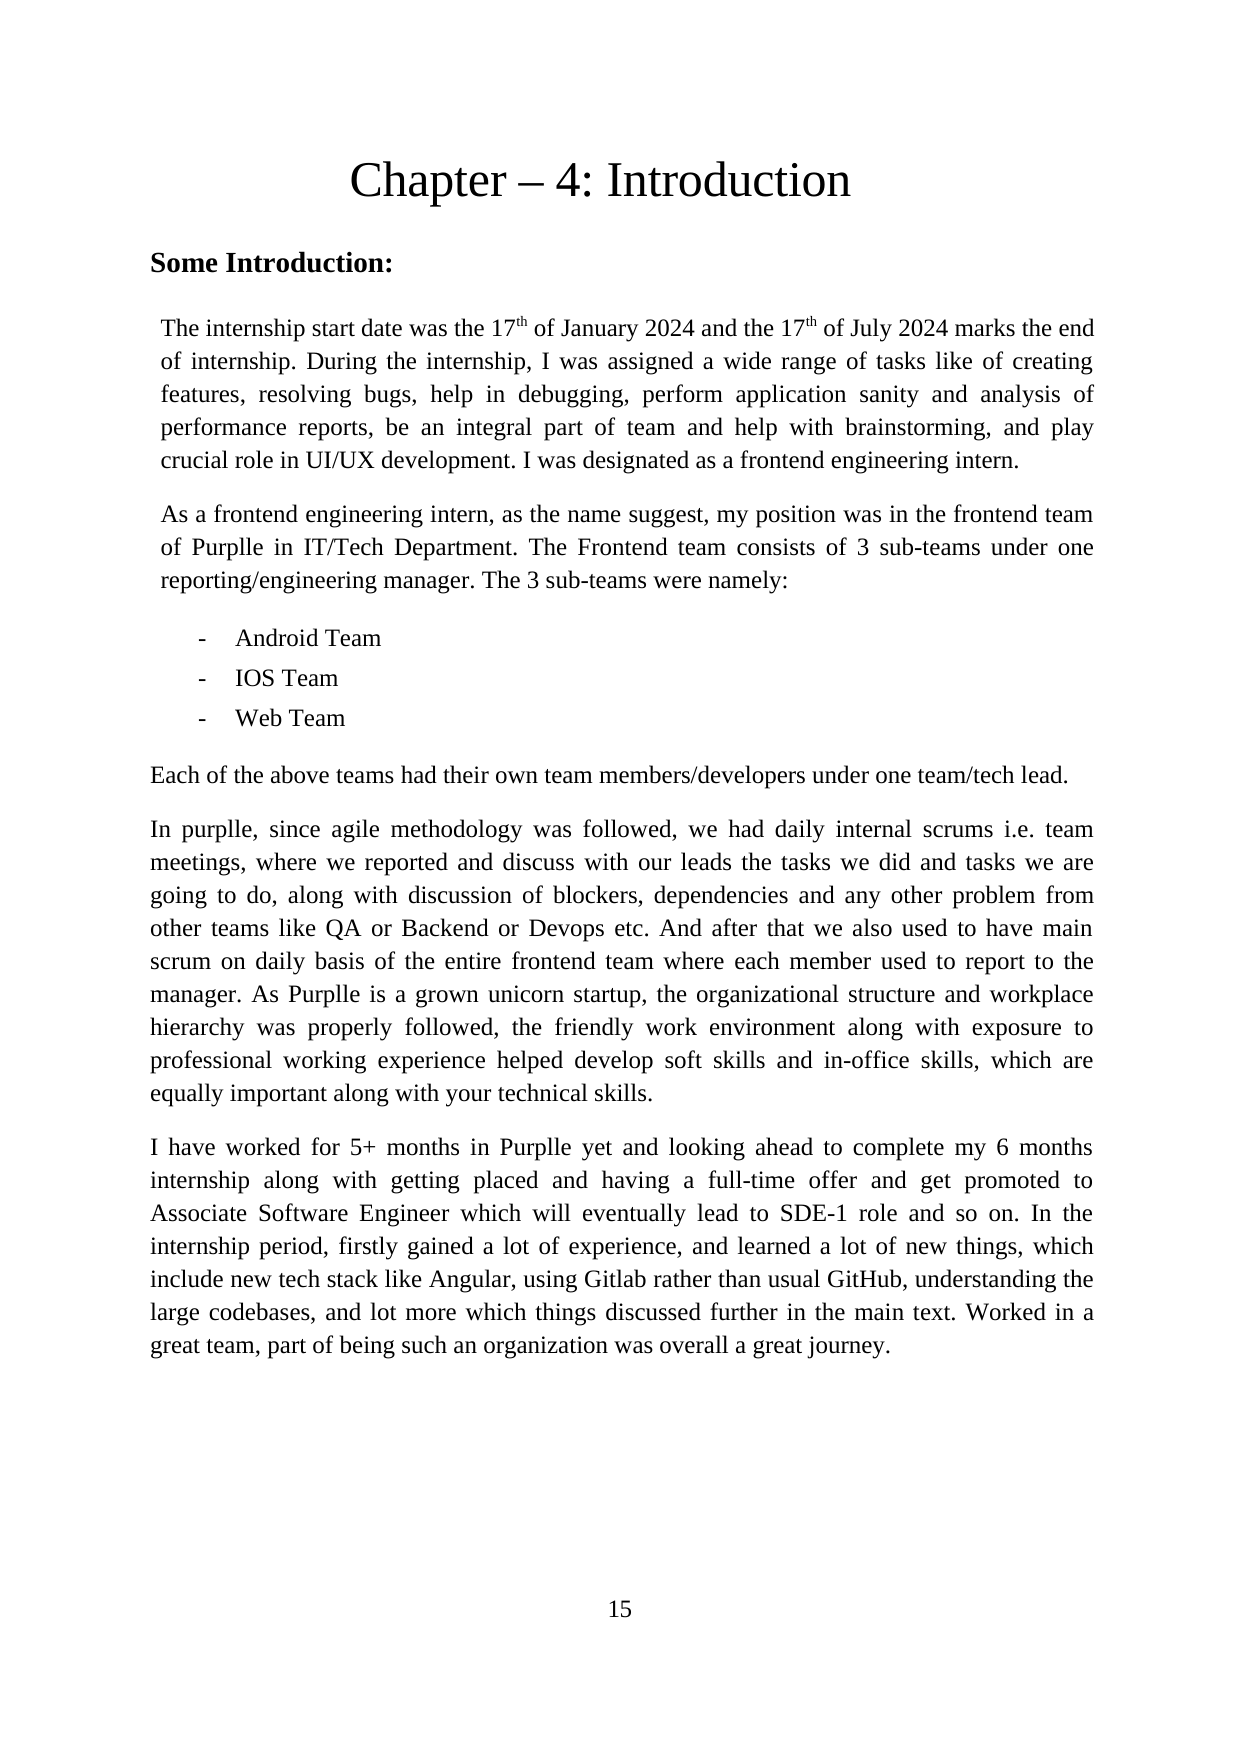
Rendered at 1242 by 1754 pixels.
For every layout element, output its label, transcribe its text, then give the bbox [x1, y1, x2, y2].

text In purplle, since agile methodology was followed, we had daily internal scrums i.e. team meetings, where we reported and discuss with our leads the tasks we did and tasks we are going to do, along with discussion of blockers, dependencies and any other problem from other teams like QA or Backend or Devops etc. And after that we also used to have main scrum on daily basis of the entire frontend team where each member used to report to the manager. As Purplle is a grown unicorn startup, the organizational structure and workplace hierarchy was properly followed, the friendly work environment along with exposure to professional working experience helped develop soft skills and in-office skills, which are equally important along with your technical skills. [150, 814, 1095, 1107]
text Some Introduction: [150, 245, 1092, 279]
list Web Team [198, 703, 1095, 732]
list IOS Team [198, 663, 1095, 692]
text As a frontend engineering intern, as the name suggest, my position was in the frontend team of Purplle in IT/Tech Department. The Frontend team consists of 3 sub-teams under one reporting/engineering manager. The 3 sub-teams were namely: [160, 499, 1095, 594]
subtitle Chapter – 4: Introduction [135, 150, 1066, 207]
text Each of the above teams had their own team members/developers under one team/tech lead. [150, 760, 1095, 789]
text The internship start date was the 17th of January 2024 and the 17th of July 2024 marks the end of internship. During the internship, I was assigned a wide range of tasks like of creating features, resolving bugs, help in debugging, perform application sanity and analysis of performance reports, be an integral part of team and help with brainstorming, and play crucial role in UI/UX development. I was designated as a frontend engineering intern. [160, 313, 1095, 474]
text I have worked for 5+ months in Purplle yet and looking ahead to complete my 6 months internship along with getting placed and having a full-time offer and get promoted to Associate Software Engineer which will eventually lead to SDE-1 role and so on. In the internship period, firstly gained a lot of experience, and learned a lot of new things, which include new tech stack like Angular, using Gitlab rather than usual GitHub, understanding the large codebases, and lot more which things discussed further in the main text. Worked in a great team, part of being such an organization was overall a great journey. [150, 1132, 1095, 1359]
list Android Team [198, 623, 1095, 652]
